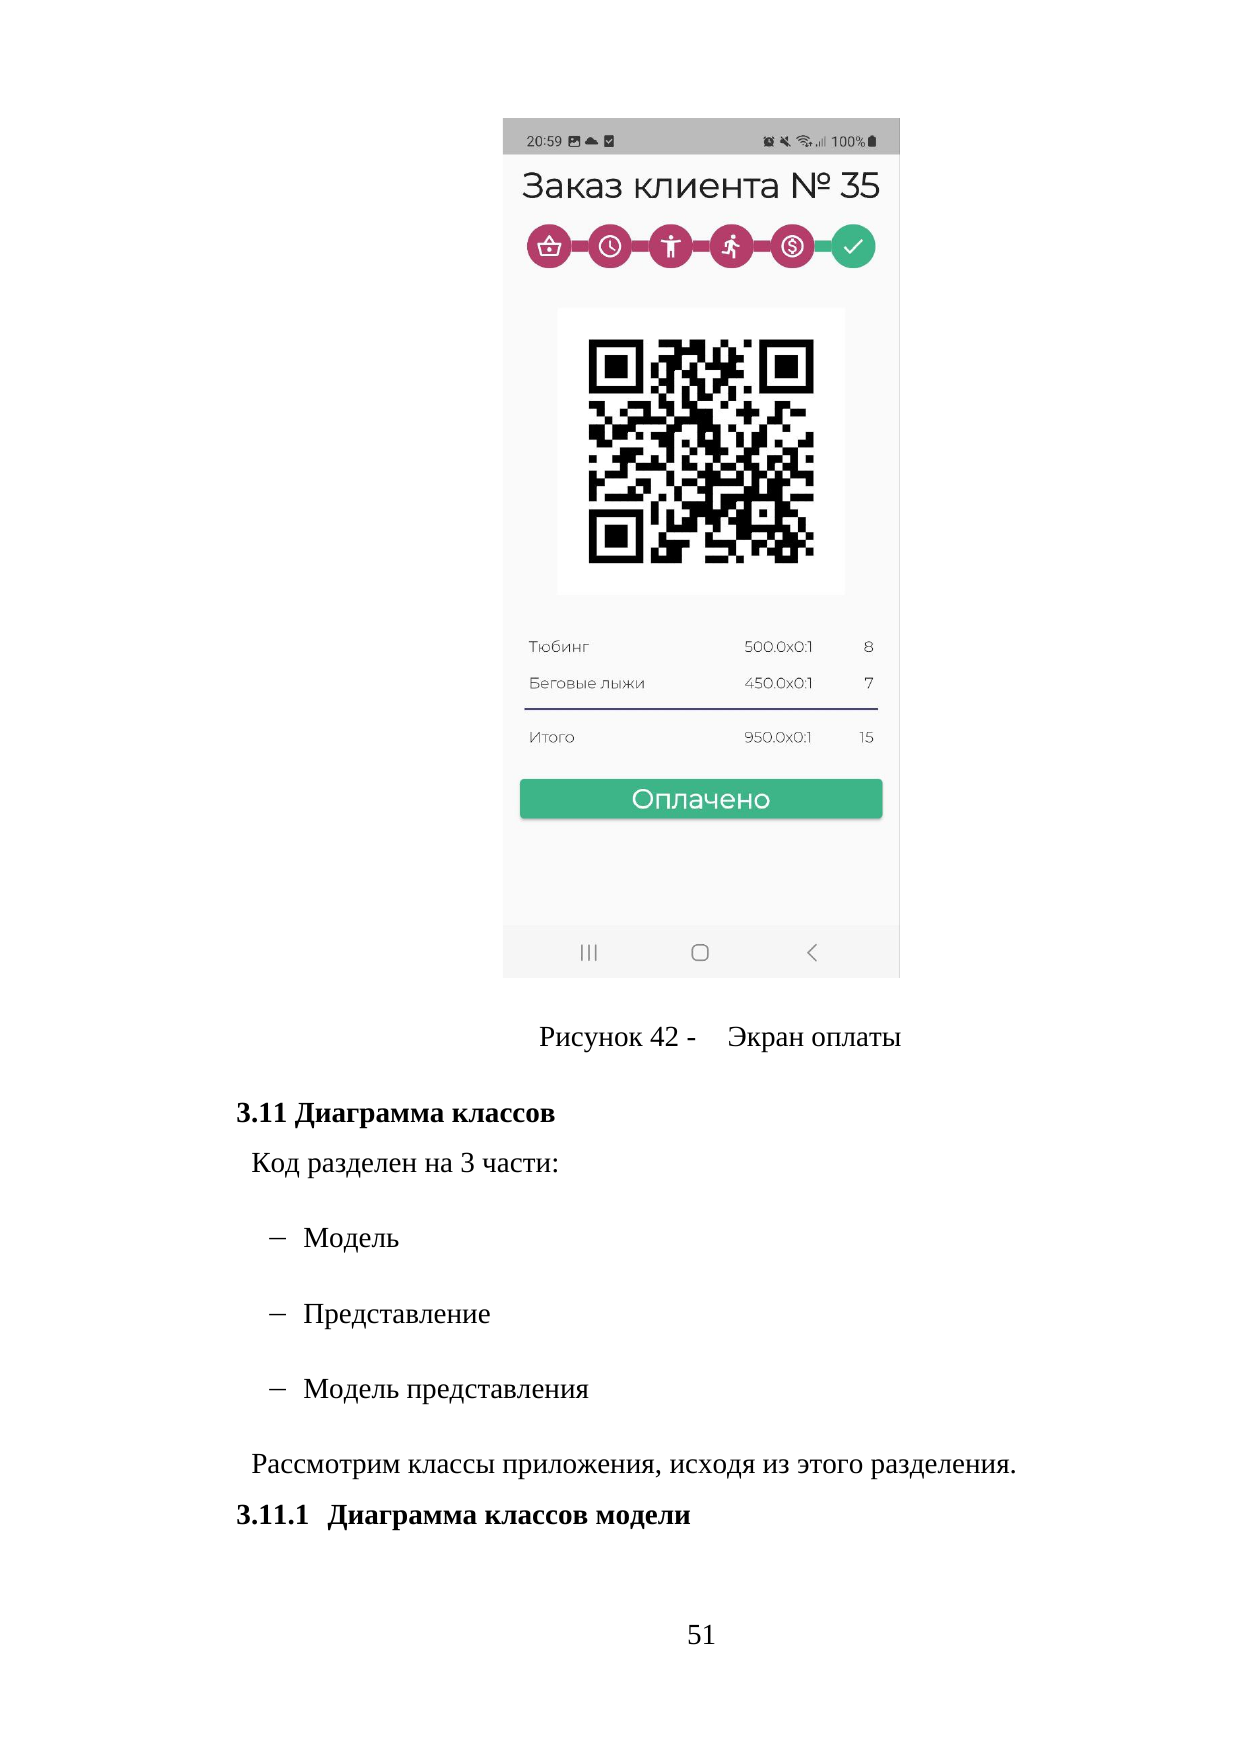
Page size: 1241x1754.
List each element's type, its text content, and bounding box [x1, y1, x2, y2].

text Экран оплаты [288, 1019, 1152, 1053]
text Модель [266, 1220, 1152, 1254]
text Рассмотрим классы приложения, исходя из этого разделения. [177, 1447, 1152, 1480]
text Код разделен на 3 части: [177, 1145, 1152, 1179]
list Диаграмма классов модели [236, 1497, 1152, 1531]
list Диаграмма классов [236, 1095, 1152, 1128]
text Модель представления [266, 1371, 1152, 1405]
text Представление [266, 1296, 1152, 1329]
picture [502, 118, 900, 978]
